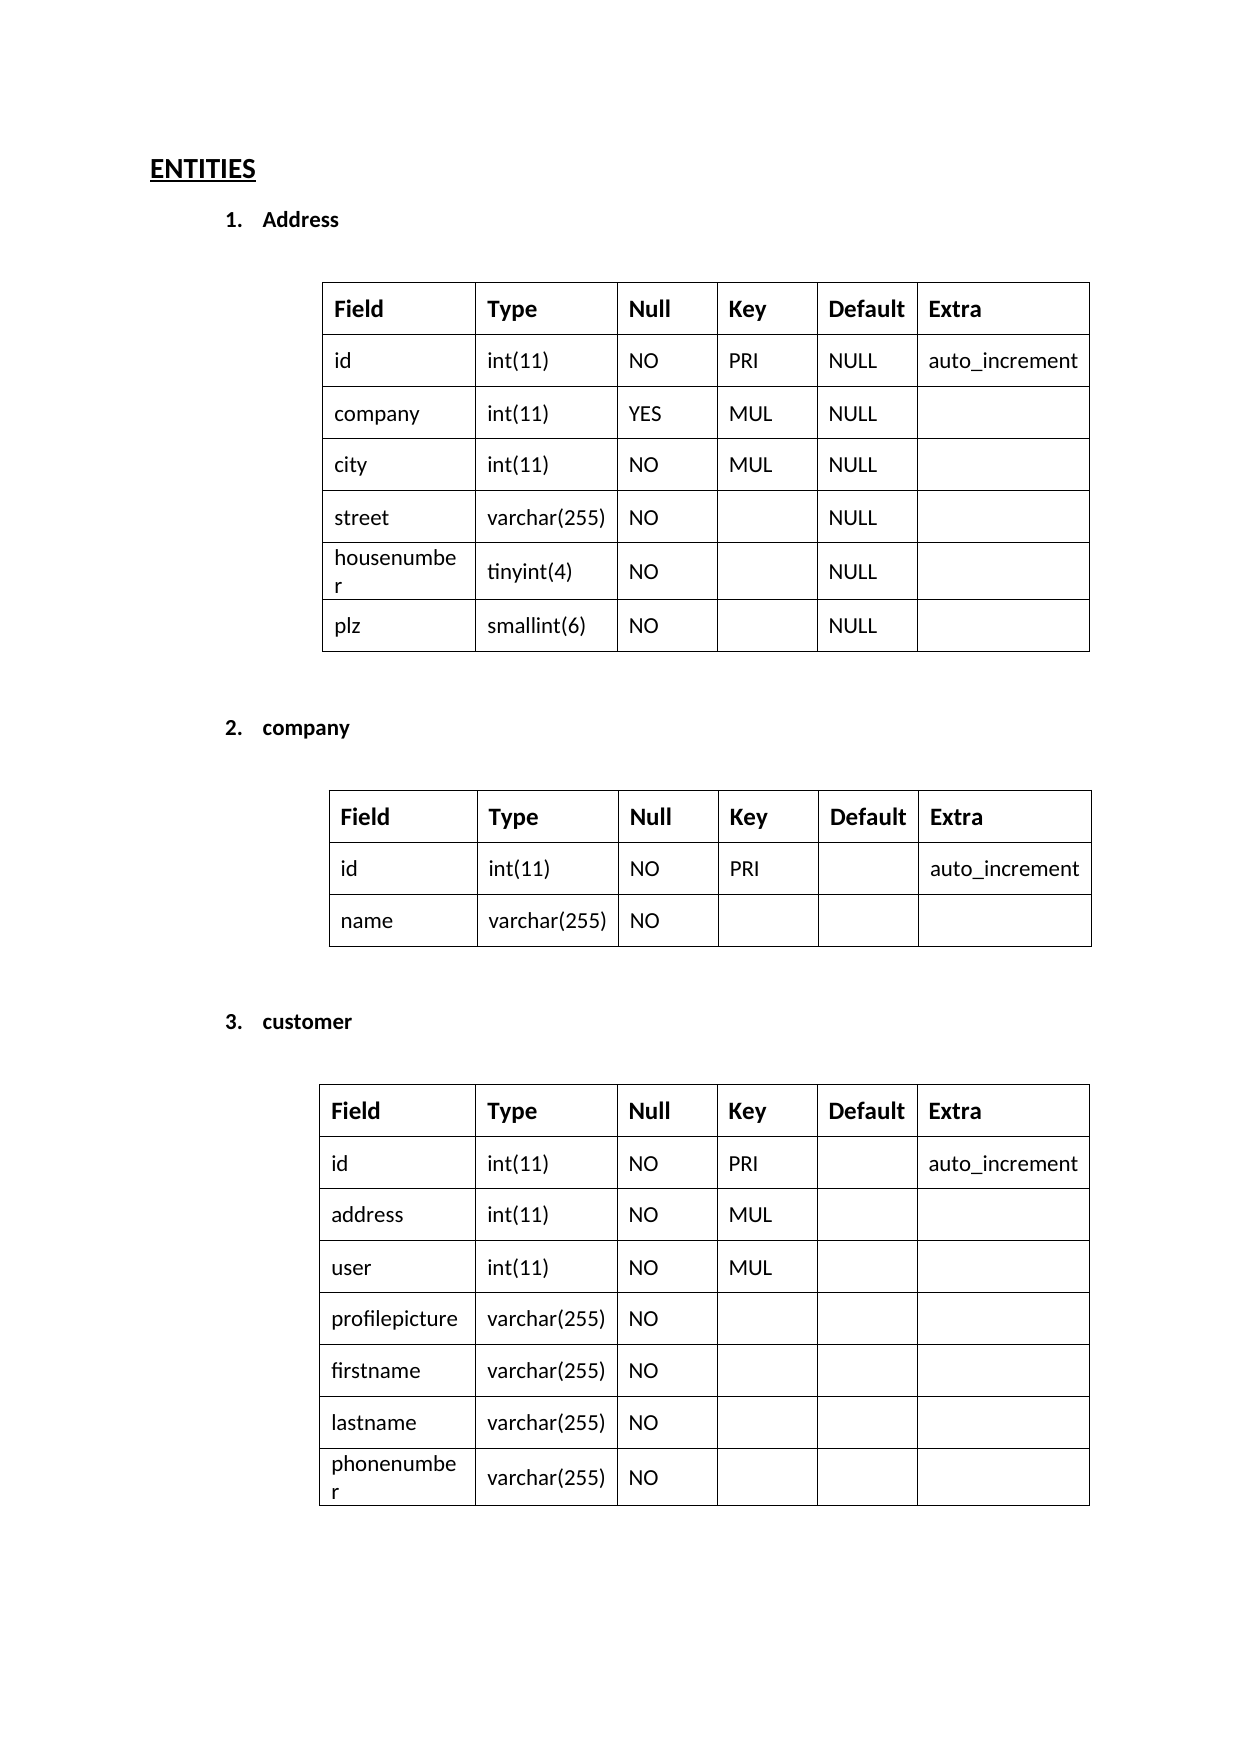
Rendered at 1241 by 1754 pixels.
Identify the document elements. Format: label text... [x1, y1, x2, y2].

table_cell NULL [818, 600, 917, 651]
table_cell [918, 387, 1089, 438]
table_cell lastname [320, 1397, 475, 1448]
table_cell phonenumber [320, 1449, 475, 1505]
table_cell MUL [718, 439, 817, 490]
table_cell [718, 1397, 817, 1448]
table_cell varchar(255) [476, 1345, 617, 1396]
text ENTITIES [150, 150, 1090, 186]
table_cell id [330, 843, 477, 894]
table_header Field [323, 283, 475, 334]
table_cell MUL [718, 387, 817, 438]
table_header Null [619, 791, 718, 842]
table_header Key [718, 283, 817, 334]
table_cell NO [618, 1189, 717, 1240]
table_cell housenumber [323, 543, 475, 599]
table_cell [819, 895, 918, 946]
table_cell [718, 600, 817, 651]
table_cell NO [619, 843, 718, 894]
table_cell auto_increment [919, 843, 1091, 894]
table_header Null [618, 283, 717, 334]
table_cell NULL [818, 491, 917, 542]
table_header Key [719, 791, 818, 842]
table_cell [918, 1293, 1089, 1344]
table_cell NULL [818, 387, 917, 438]
table_cell [919, 895, 1091, 946]
table_cell NO [618, 1293, 717, 1344]
table_cell NO [618, 491, 717, 542]
table_cell int(11) [476, 387, 617, 438]
table_header Extra [918, 1085, 1089, 1136]
table_cell varchar(255) [478, 895, 618, 946]
table_cell [918, 491, 1089, 542]
table_cell PRI [719, 843, 818, 894]
table_cell [918, 1449, 1089, 1505]
table_cell YES [618, 387, 717, 438]
table_cell [918, 1189, 1089, 1240]
list Address [225, 205, 1090, 233]
table_cell address [320, 1189, 475, 1240]
table_cell NULL [818, 543, 917, 599]
table_cell profilepicture [320, 1293, 475, 1344]
table_cell city [323, 439, 475, 490]
table_cell [719, 895, 818, 946]
table_cell [718, 543, 817, 599]
table_cell [718, 1449, 817, 1505]
table_header Extra [919, 791, 1091, 842]
table_cell firstname [320, 1345, 475, 1396]
table_cell [818, 1293, 917, 1344]
table_cell int(11) [476, 1189, 617, 1240]
table_cell [918, 600, 1089, 651]
table_cell varchar(255) [476, 491, 617, 542]
table_cell smallint(6) [476, 600, 617, 651]
table_cell int(11) [476, 1137, 617, 1188]
table_cell auto_increment [918, 335, 1089, 386]
table_cell company [323, 387, 475, 438]
table_header Field [330, 791, 477, 842]
table_cell NO [618, 1241, 717, 1292]
table_cell [818, 1397, 917, 1448]
table_cell MUL [718, 1241, 817, 1292]
table_cell NO [618, 1397, 717, 1448]
list customer [225, 1007, 1090, 1035]
table_cell [918, 543, 1089, 599]
table_cell NO [618, 1345, 717, 1396]
table_cell PRI [718, 1137, 817, 1188]
table_cell [918, 439, 1089, 490]
table_cell [818, 1189, 917, 1240]
table_cell [718, 1345, 817, 1396]
table_header Type [478, 791, 618, 842]
table_cell NO [618, 335, 717, 386]
table_cell NULL [818, 439, 917, 490]
list company [225, 713, 1090, 741]
table_cell [818, 1345, 917, 1396]
table_cell int(11) [476, 335, 617, 386]
table_cell int(11) [476, 1241, 617, 1292]
table_header Type [476, 283, 617, 334]
table_cell varchar(255) [476, 1293, 617, 1344]
table_cell NO [618, 439, 717, 490]
table_cell [918, 1345, 1089, 1396]
table_cell NO [618, 600, 717, 651]
table_cell [918, 1241, 1089, 1292]
table_header Default [819, 791, 918, 842]
table_header Extra [918, 283, 1089, 334]
table_header Default [818, 1085, 917, 1136]
table_cell NO [618, 543, 717, 599]
table_header Field [320, 1085, 475, 1136]
table_cell [918, 1397, 1089, 1448]
table_cell int(11) [478, 843, 618, 894]
table_cell id [323, 335, 475, 386]
table_cell varchar(255) [476, 1397, 617, 1448]
table_cell plz [323, 600, 475, 651]
table_cell [818, 1241, 917, 1292]
table_cell NO [619, 895, 718, 946]
table_header Default [818, 283, 917, 334]
table_header Key [718, 1085, 817, 1136]
table_cell user [320, 1241, 475, 1292]
table_cell MUL [718, 1189, 817, 1240]
table_cell PRI [718, 335, 817, 386]
table_cell [718, 491, 817, 542]
table_cell NO [618, 1137, 717, 1188]
table_header Type [476, 1085, 617, 1136]
table_header Null [618, 1085, 717, 1136]
table_cell name [330, 895, 477, 946]
table_cell street [323, 491, 475, 542]
table_cell tinyint(4) [476, 543, 617, 599]
table_cell [718, 1293, 817, 1344]
table_cell NO [618, 1449, 717, 1505]
table_cell auto_increment [918, 1137, 1089, 1188]
table_cell [818, 1449, 917, 1505]
table_cell NULL [818, 335, 917, 386]
table_cell varchar(255) [476, 1449, 617, 1505]
table_cell id [320, 1137, 475, 1188]
table_cell [819, 843, 918, 894]
table_cell int(11) [476, 439, 617, 490]
table_cell [818, 1137, 917, 1188]
